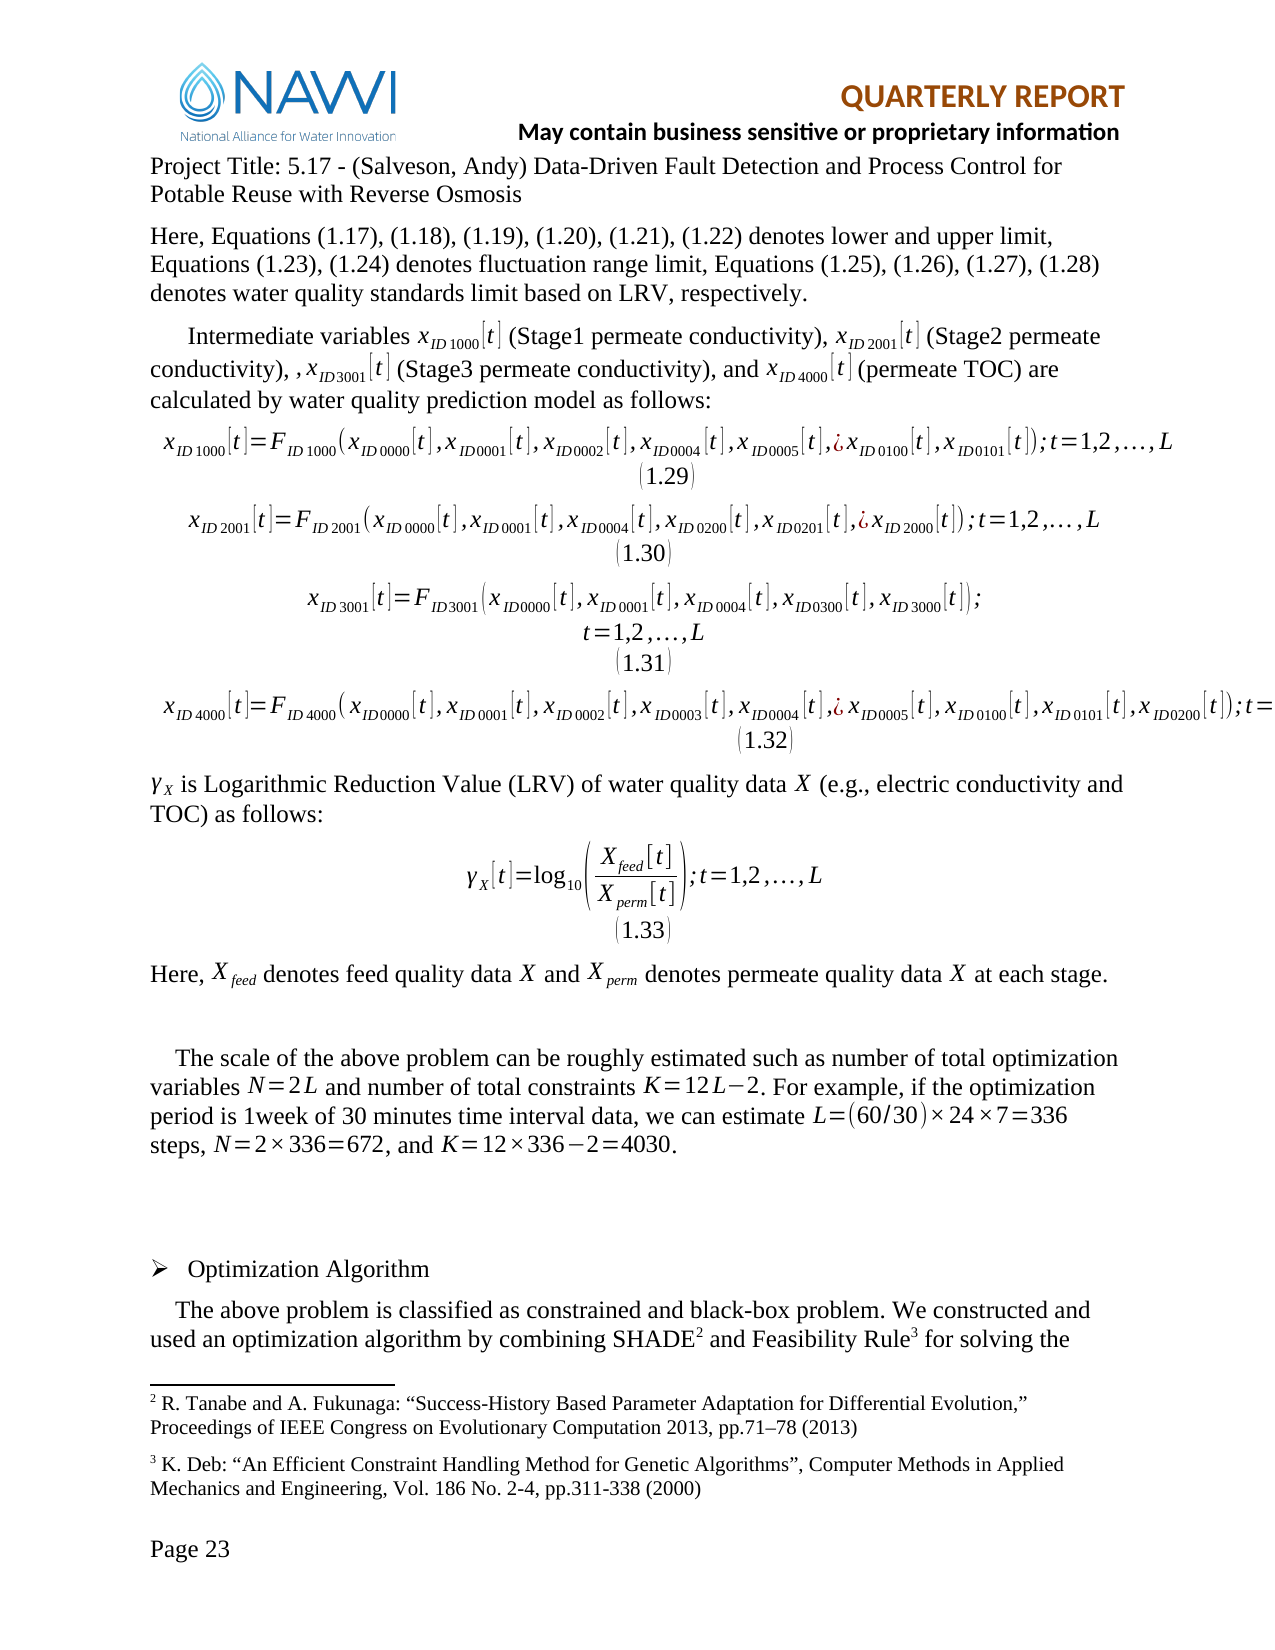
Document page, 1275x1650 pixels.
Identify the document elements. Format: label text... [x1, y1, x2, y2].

text is Logarithmic Reduction Value (LRV) of water quality data (e.g., electric conductivity and TOC) as follows: [150, 767, 1125, 827]
text Intermediate variables (Stage1 permeate conductivity), (Stage2 permeate conductivity), (Stage3 permeate conductivity), and (permeate TOC) are calculated by water quality prediction model as follows: [150, 319, 1125, 414]
list Optimization Algorithm [150, 1254, 1125, 1283]
text Here, denotes feed quality data and denotes permeate quality data at each stage. [150, 958, 1125, 989]
text Here, Equations (1.17), (1.18), (1.19), (1.20), (1.21), (1.22) denotes lower and upper limit, Equations (1.23), (1.24) denotes fluctuation range limit, Equations (1.25), (1.26), (1.27), (1.28) denotes water quality standards limit based on LRV, respectively. [150, 221, 1125, 307]
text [150, 1295, 1125, 1353]
text The scale of the above problem can be roughly estimated such as number of total optimization variables and number of total constraints . For example, if the optimization period is 1week of 30 minutes time interval data, we can estimate steps, , and . [150, 1043, 1125, 1159]
